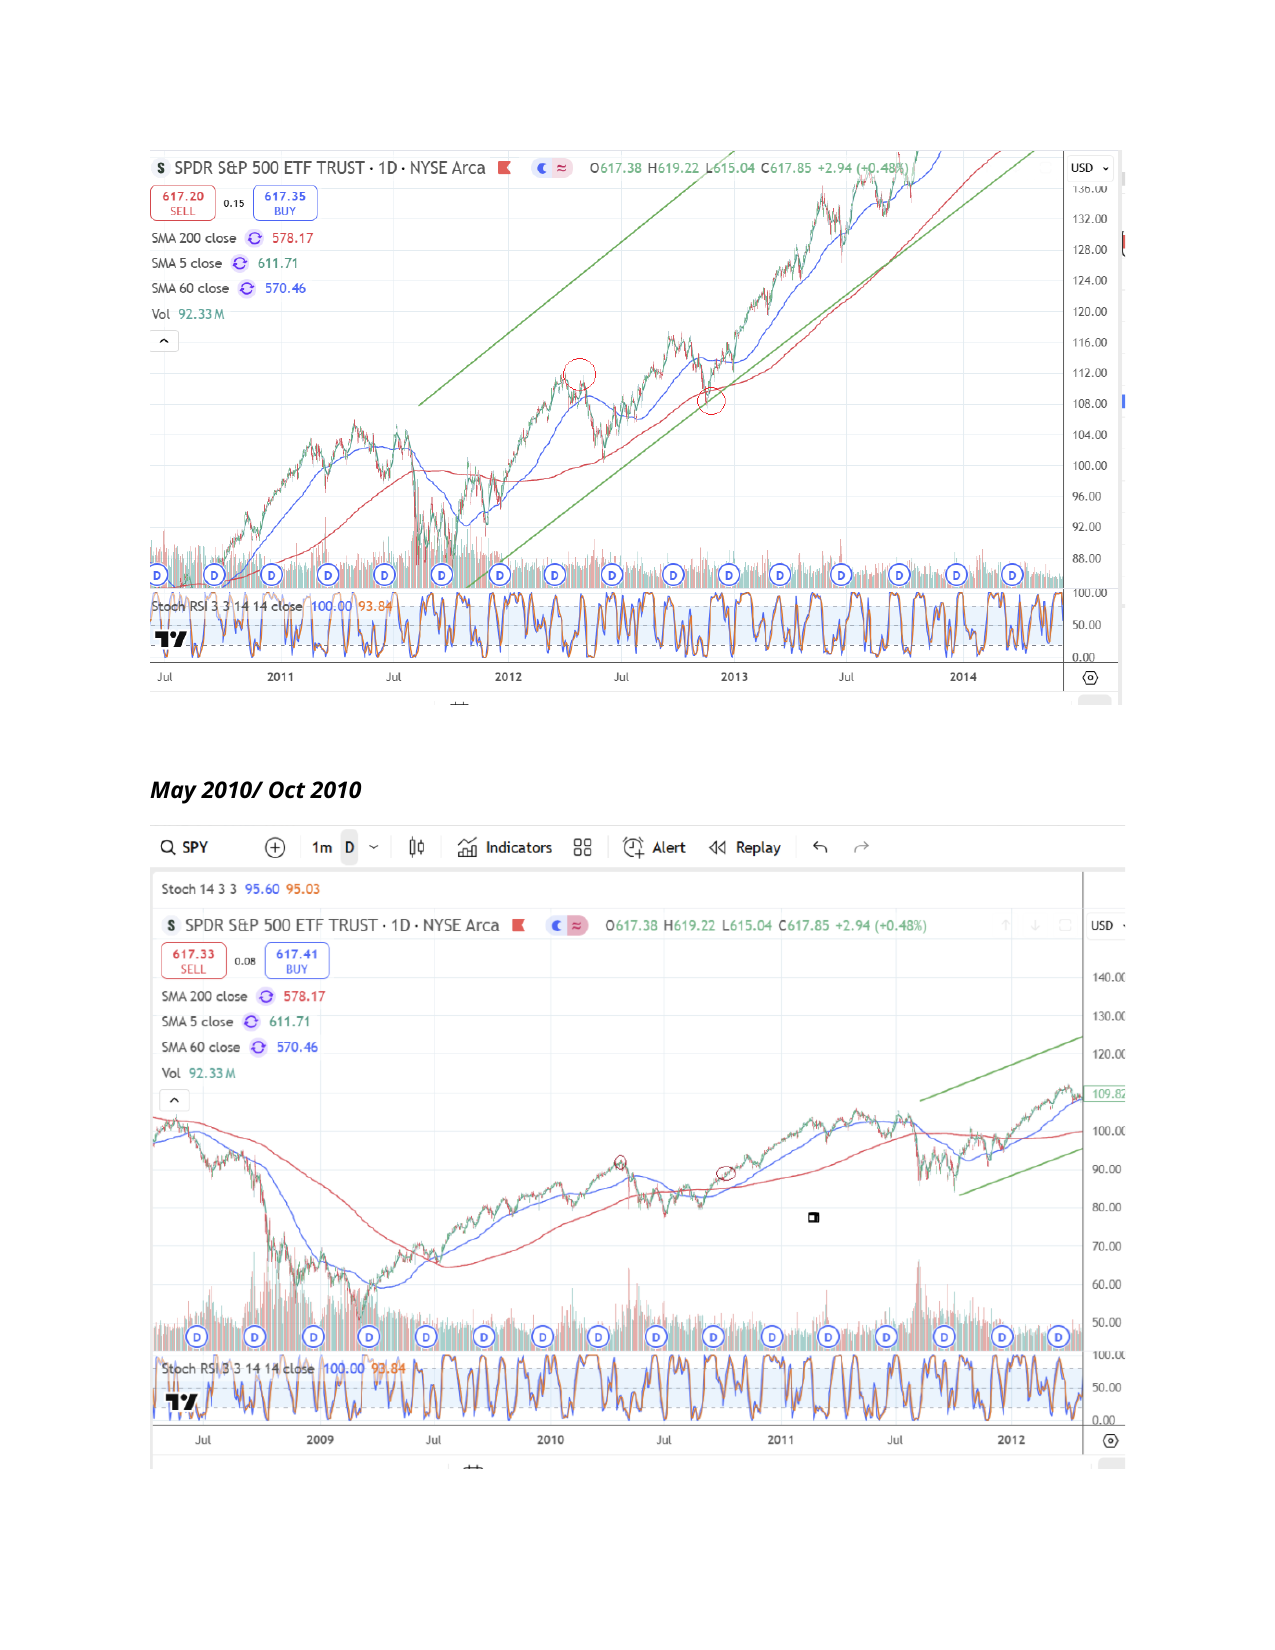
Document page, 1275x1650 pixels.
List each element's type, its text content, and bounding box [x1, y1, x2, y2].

picture [150, 150, 1125, 705]
picture [150, 825, 1125, 1469]
text May 2010/ Oct 2010 [150, 774, 1125, 806]
